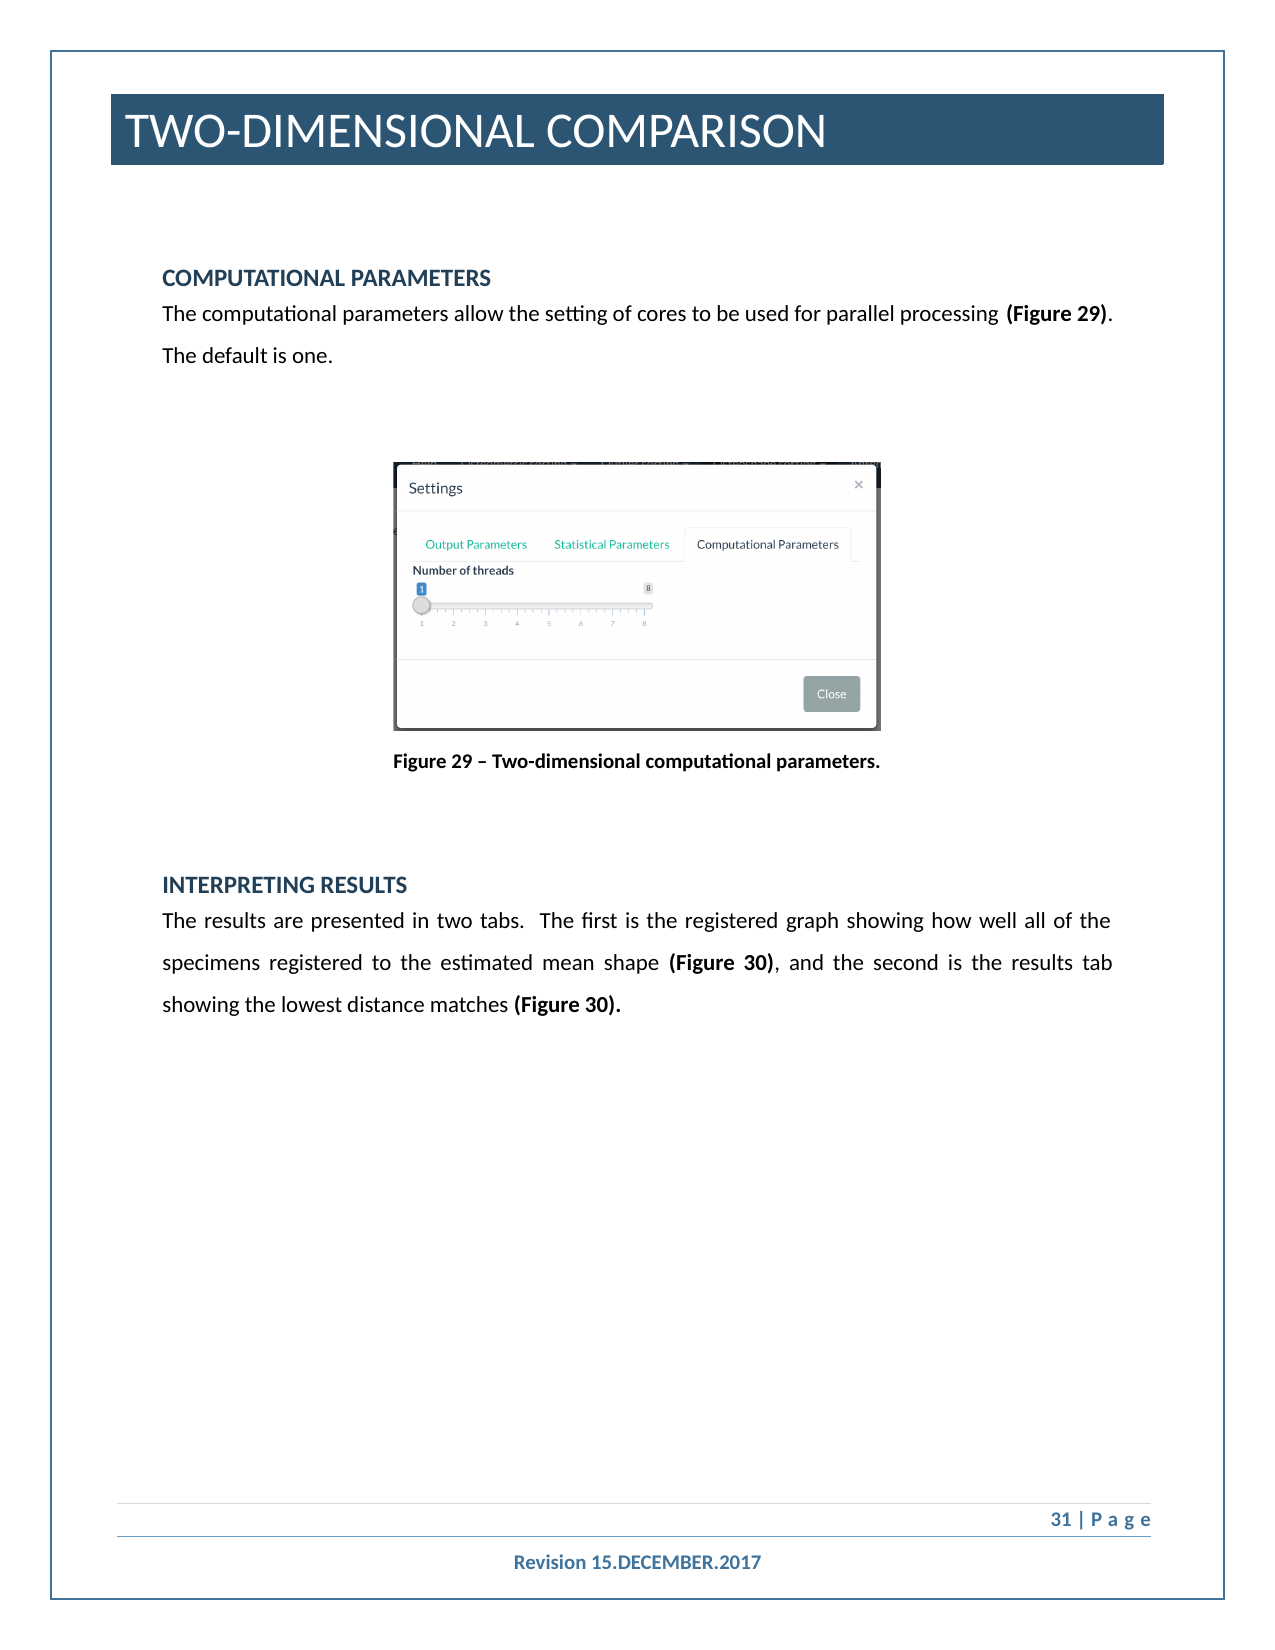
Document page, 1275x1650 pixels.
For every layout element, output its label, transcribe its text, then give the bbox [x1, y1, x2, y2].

text The computational parameters allow the setting of cores to be used for parallel processing (Figure 29). The default is one. [162, 299, 1113, 369]
table_header [162, 459, 1112, 744]
subtitle interpreting results [162, 869, 1113, 900]
picture [393, 462, 881, 731]
table_cell Figure 29 – Two-dimensional computational parameters. [162, 744, 1112, 786]
text The results are presented in two tabs. The first is the registered graph showing how well all of the specimens registered to the estimated mean shape (Figure 30), and the second is the results tab showing the lowest distance matches (Figure 30). [162, 906, 1113, 1018]
subtitle Computational parameters [162, 262, 1113, 293]
